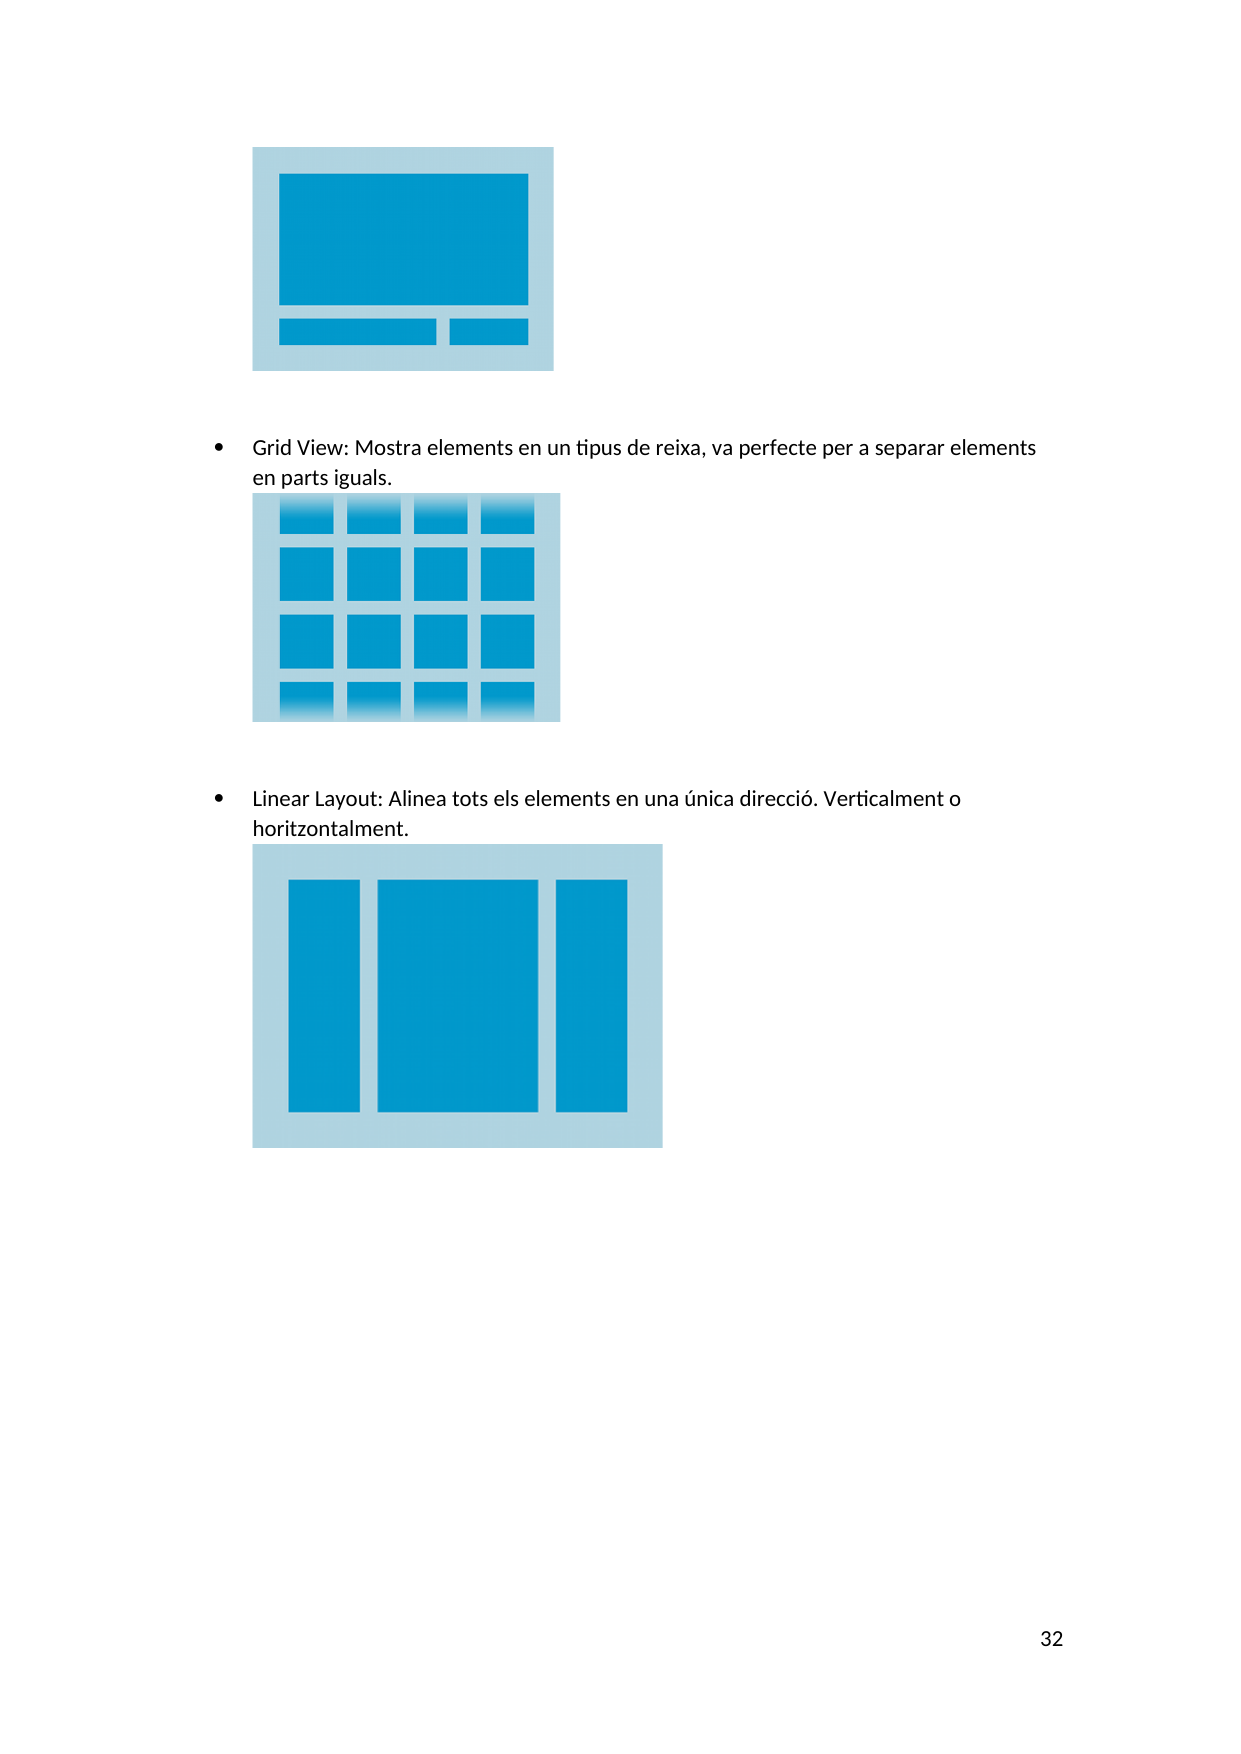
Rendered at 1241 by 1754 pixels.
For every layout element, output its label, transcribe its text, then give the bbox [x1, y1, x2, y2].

picture [252, 844, 663, 1148]
picture [252, 493, 561, 722]
list Linear Layout: Alinea tots els elements en una única direcció. Verticalment o horitzontalment. [215, 784, 1063, 842]
picture [252, 147, 554, 371]
list Grid View: Mostra elements en un tipus de reixa, va perfecte per a separar elements en parts iguals. [215, 433, 1063, 491]
